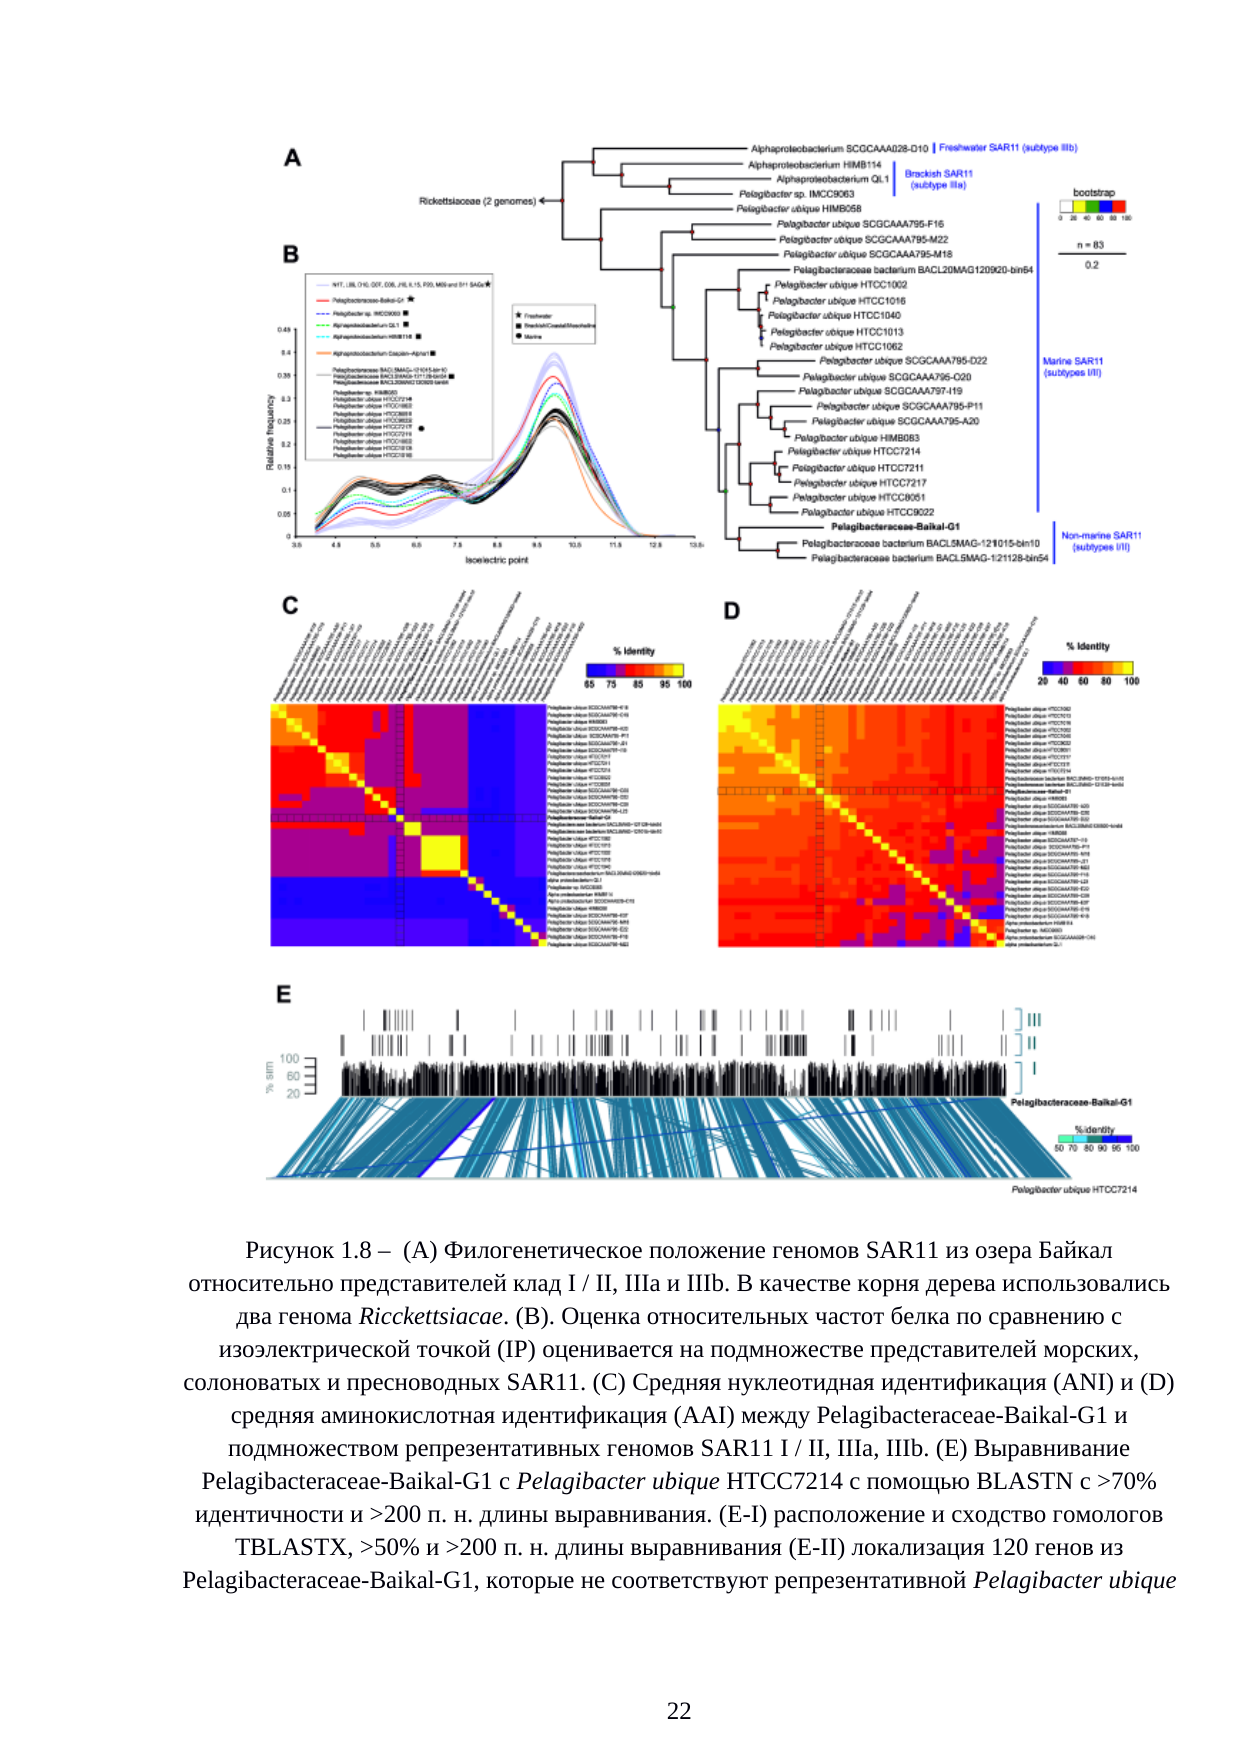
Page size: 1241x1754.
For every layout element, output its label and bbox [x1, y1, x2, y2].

picture [265, 118, 1141, 1206]
text [177, 1235, 1181, 1594]
